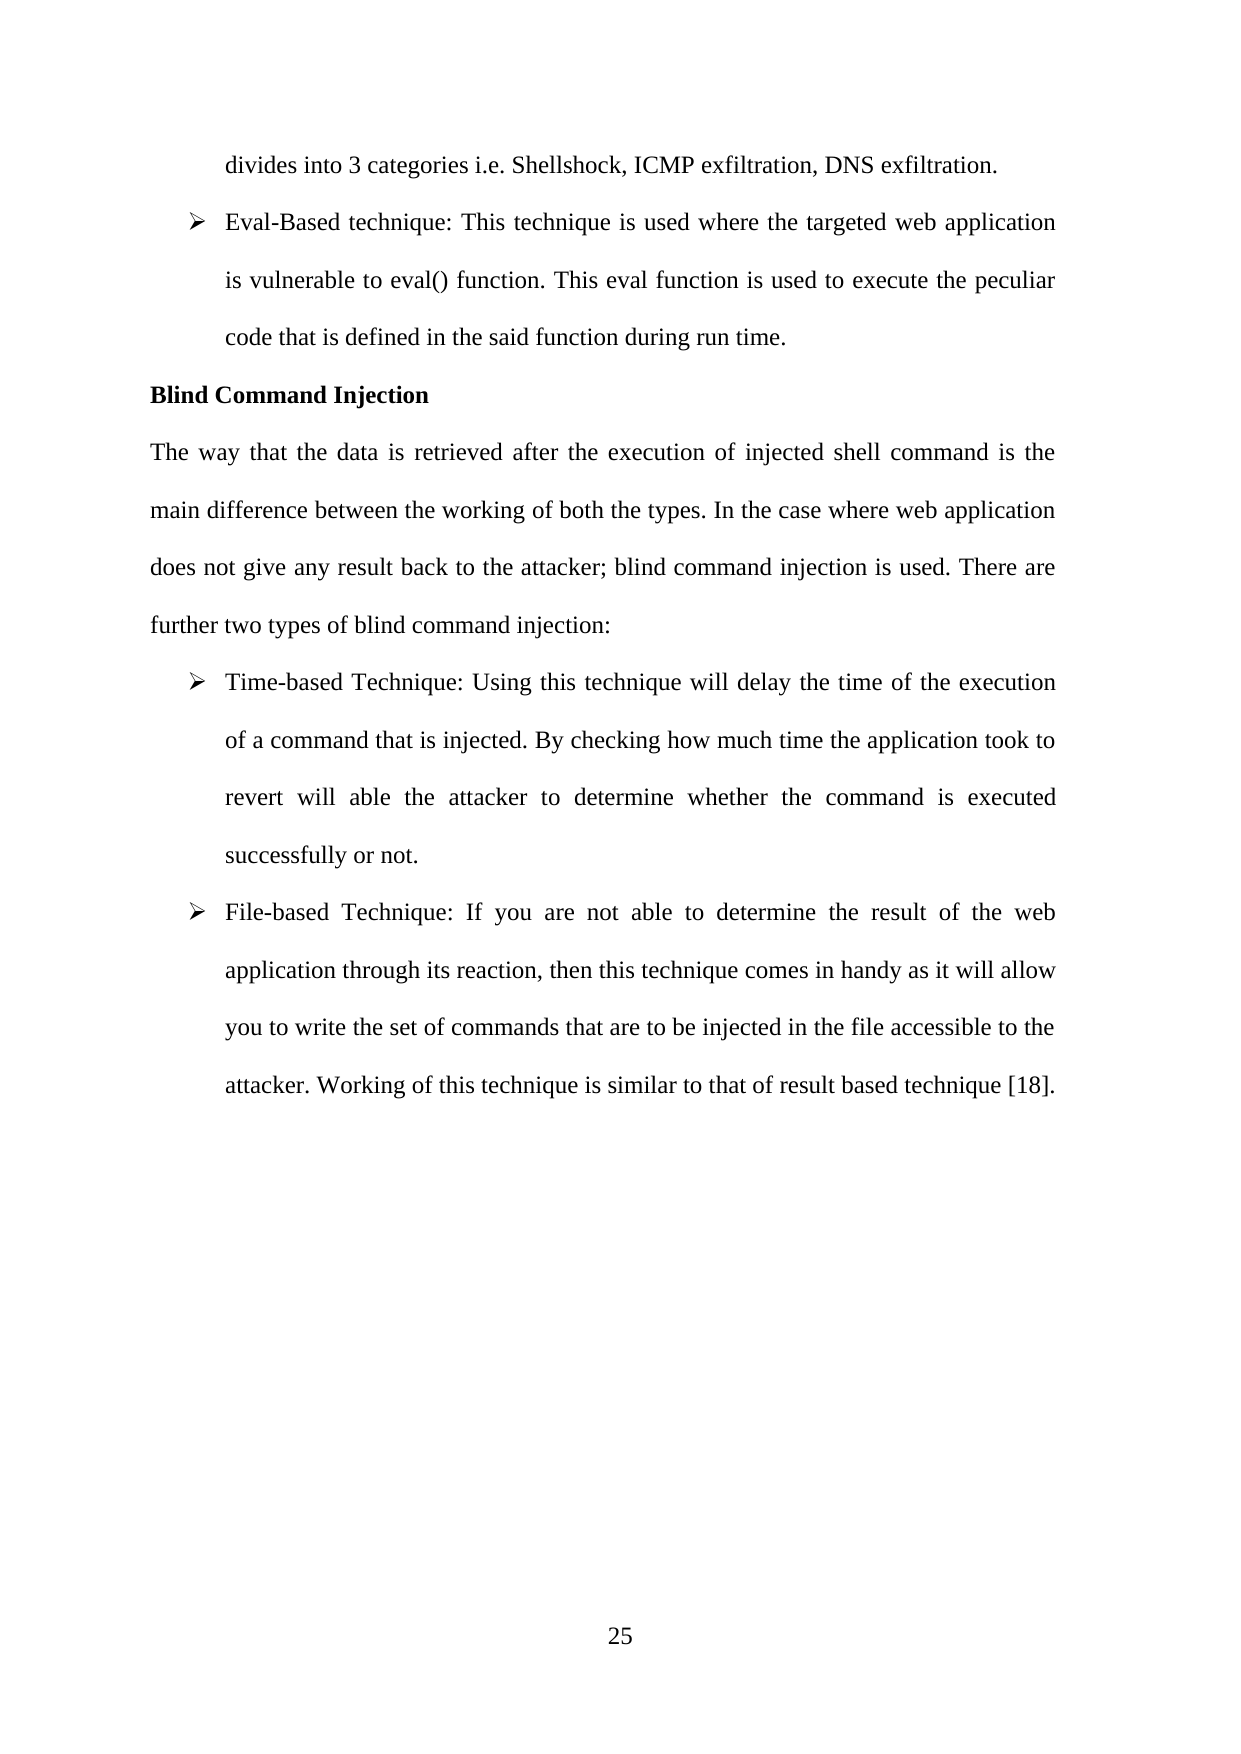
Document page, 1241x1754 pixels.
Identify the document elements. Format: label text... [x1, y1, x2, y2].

text The way that the data is retrieved after the execution of injected shell command is the main difference between the working of both the types. In the case where web application does not give any result back to the attacker; blind command injection is used. There are further two types of blind command injection: [150, 437, 1057, 639]
list Eval-Based technique: This technique is used where the targeted web application is vulnerable to eval() function. This eval function is used to execute the peculiar code that is defined in the said function during run time. [187, 207, 1057, 351]
text Blind Command Injection [150, 380, 1057, 409]
list File-based Technique: If you are not able to determine the result of the web application through its reaction, then this technique comes in handy as it will allow you to write the set of commands that are to be injected in the file accessible to the attacker. Working of this technique is similar to that of result based technique [18]. [187, 897, 1057, 1099]
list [187, 150, 1057, 179]
list Time-based Technique: Using this technique will delay the time of the execution of a command that is injected. By checking how much time the application took to revert will able the attacker to determine whether the command is executed successfully or not. [187, 667, 1057, 869]
